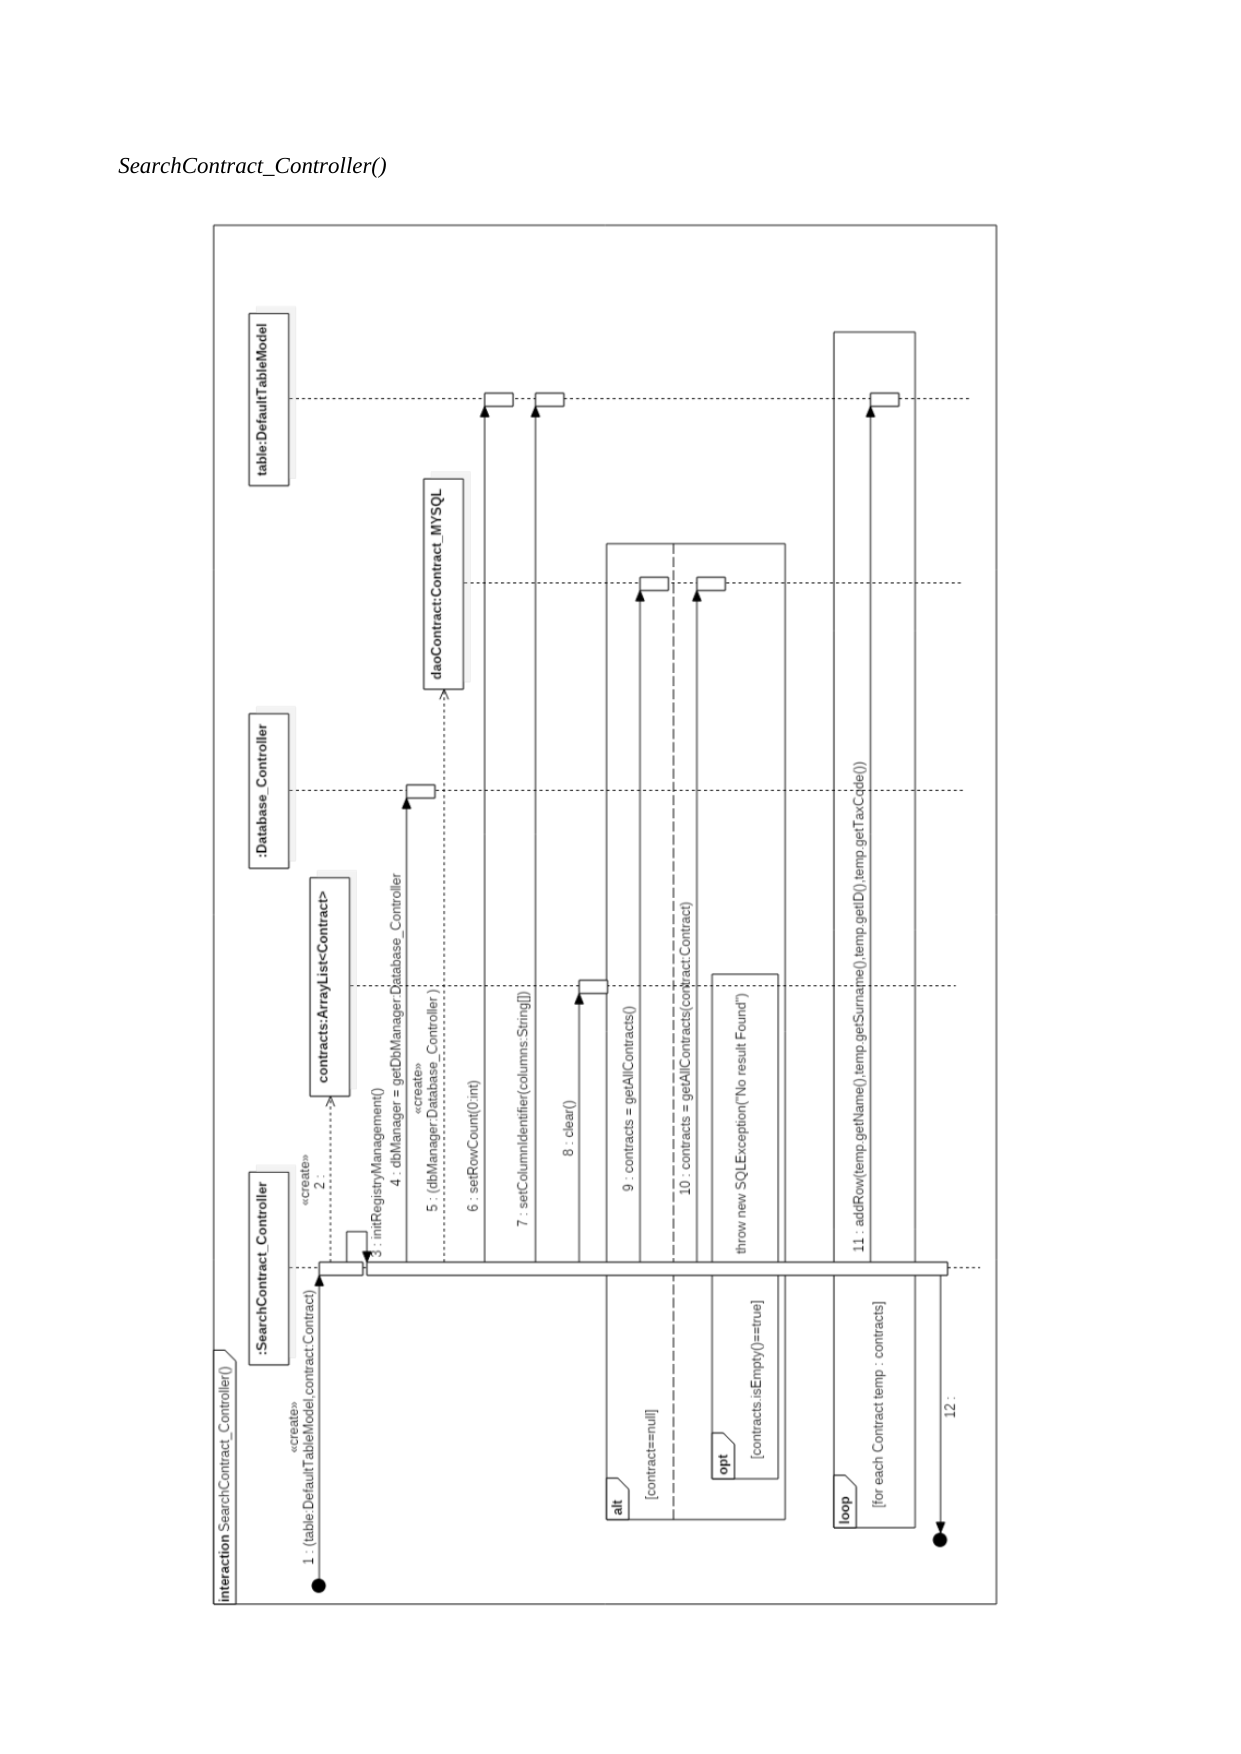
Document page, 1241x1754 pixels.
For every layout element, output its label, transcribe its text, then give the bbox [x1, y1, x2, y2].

picture [205, 186, 1036, 1613]
subtitle SearchContract_Controller() [118, 152, 1122, 178]
